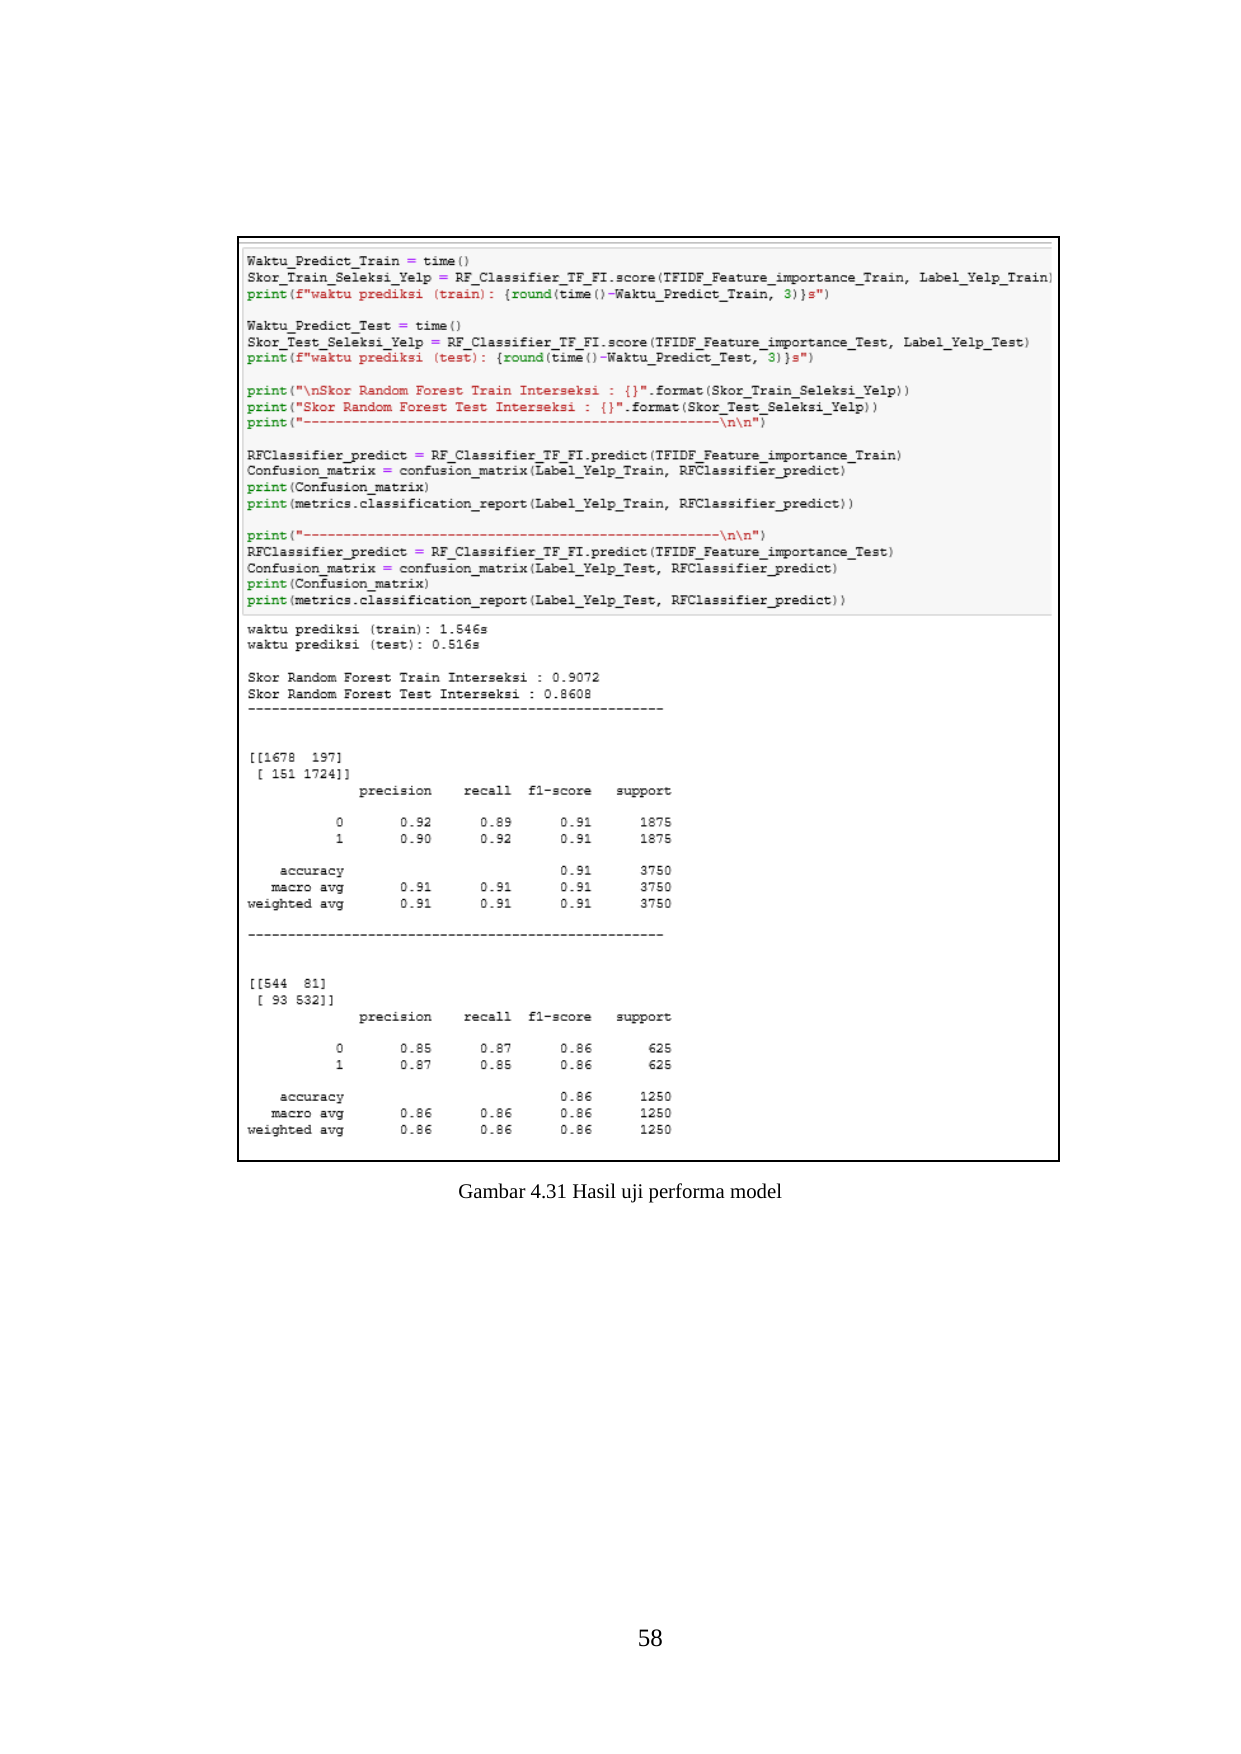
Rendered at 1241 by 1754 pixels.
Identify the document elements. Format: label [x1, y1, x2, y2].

picture [239, 238, 1052, 1153]
